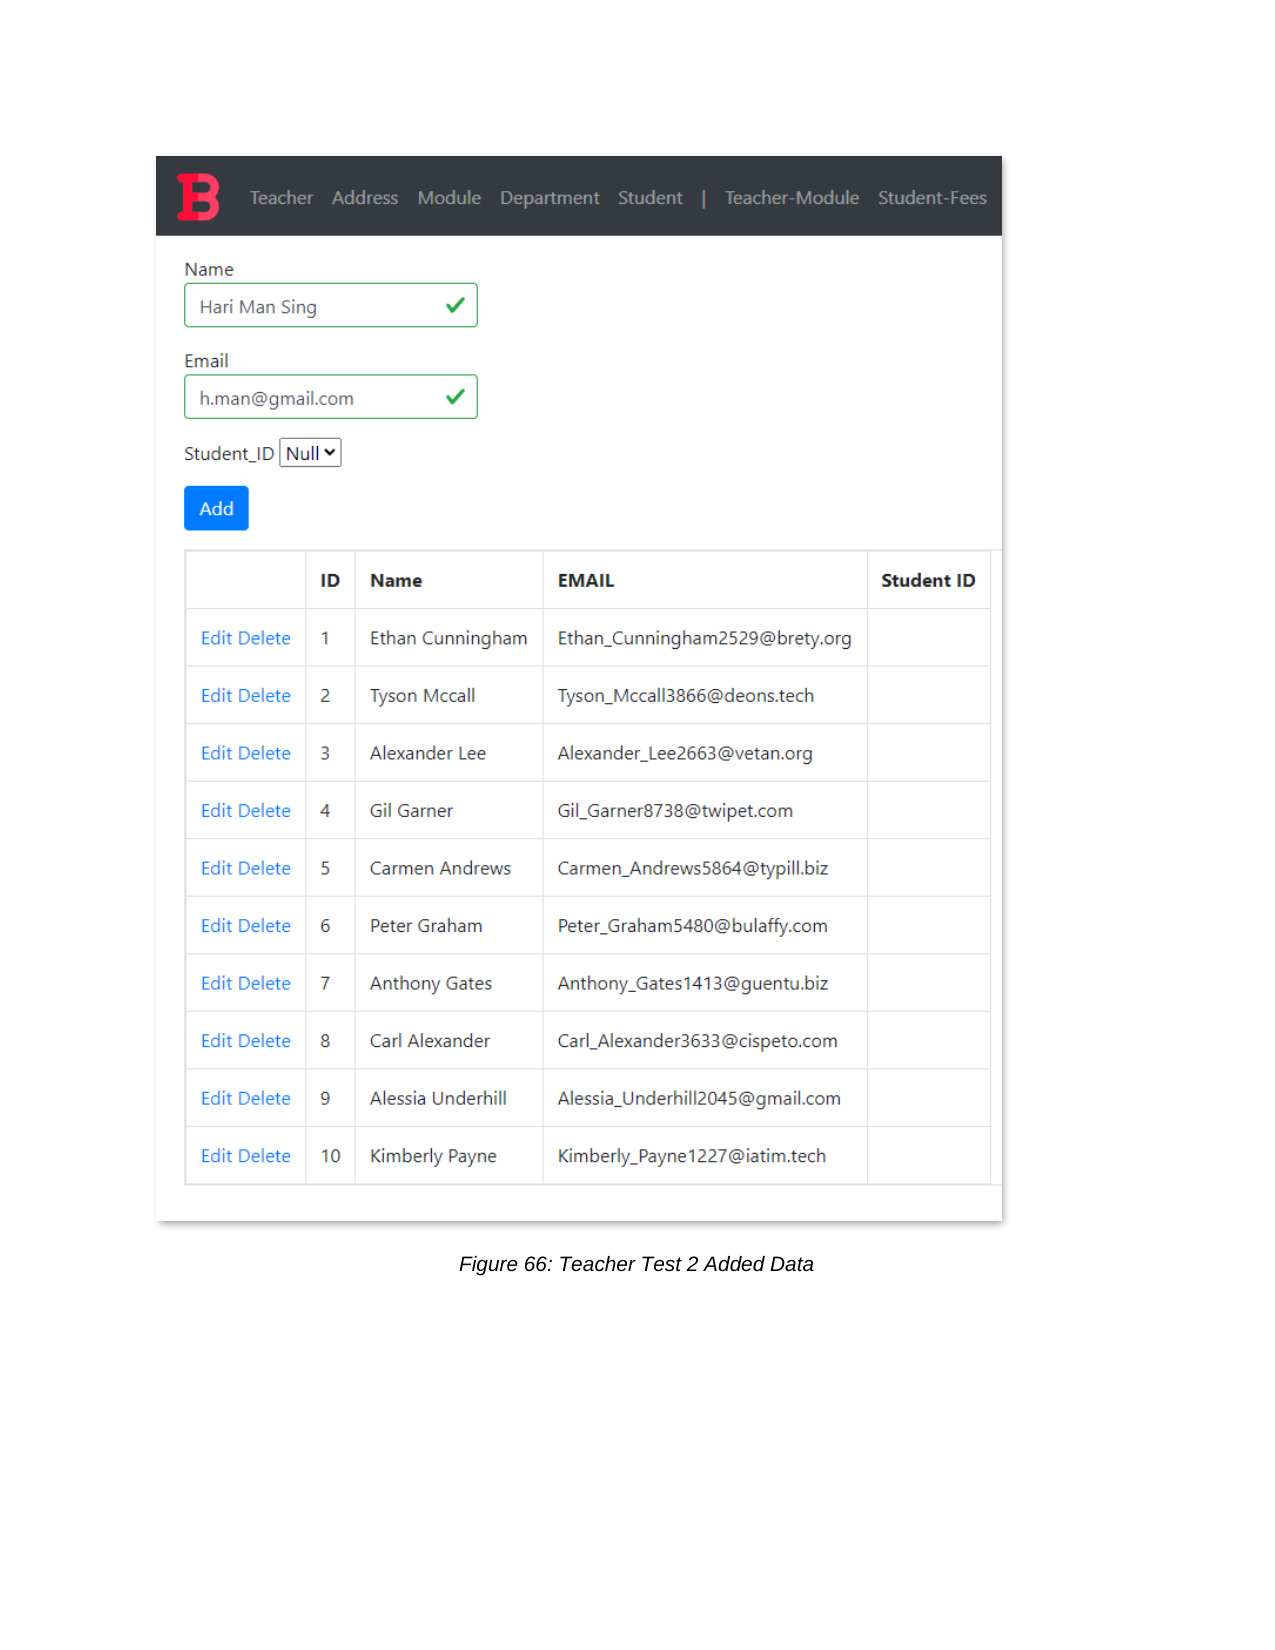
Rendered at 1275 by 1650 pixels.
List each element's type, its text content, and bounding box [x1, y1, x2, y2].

text Figure : Teacher Test 2 Added Data [150, 1252, 1125, 1276]
picture [156, 156, 1002, 1221]
